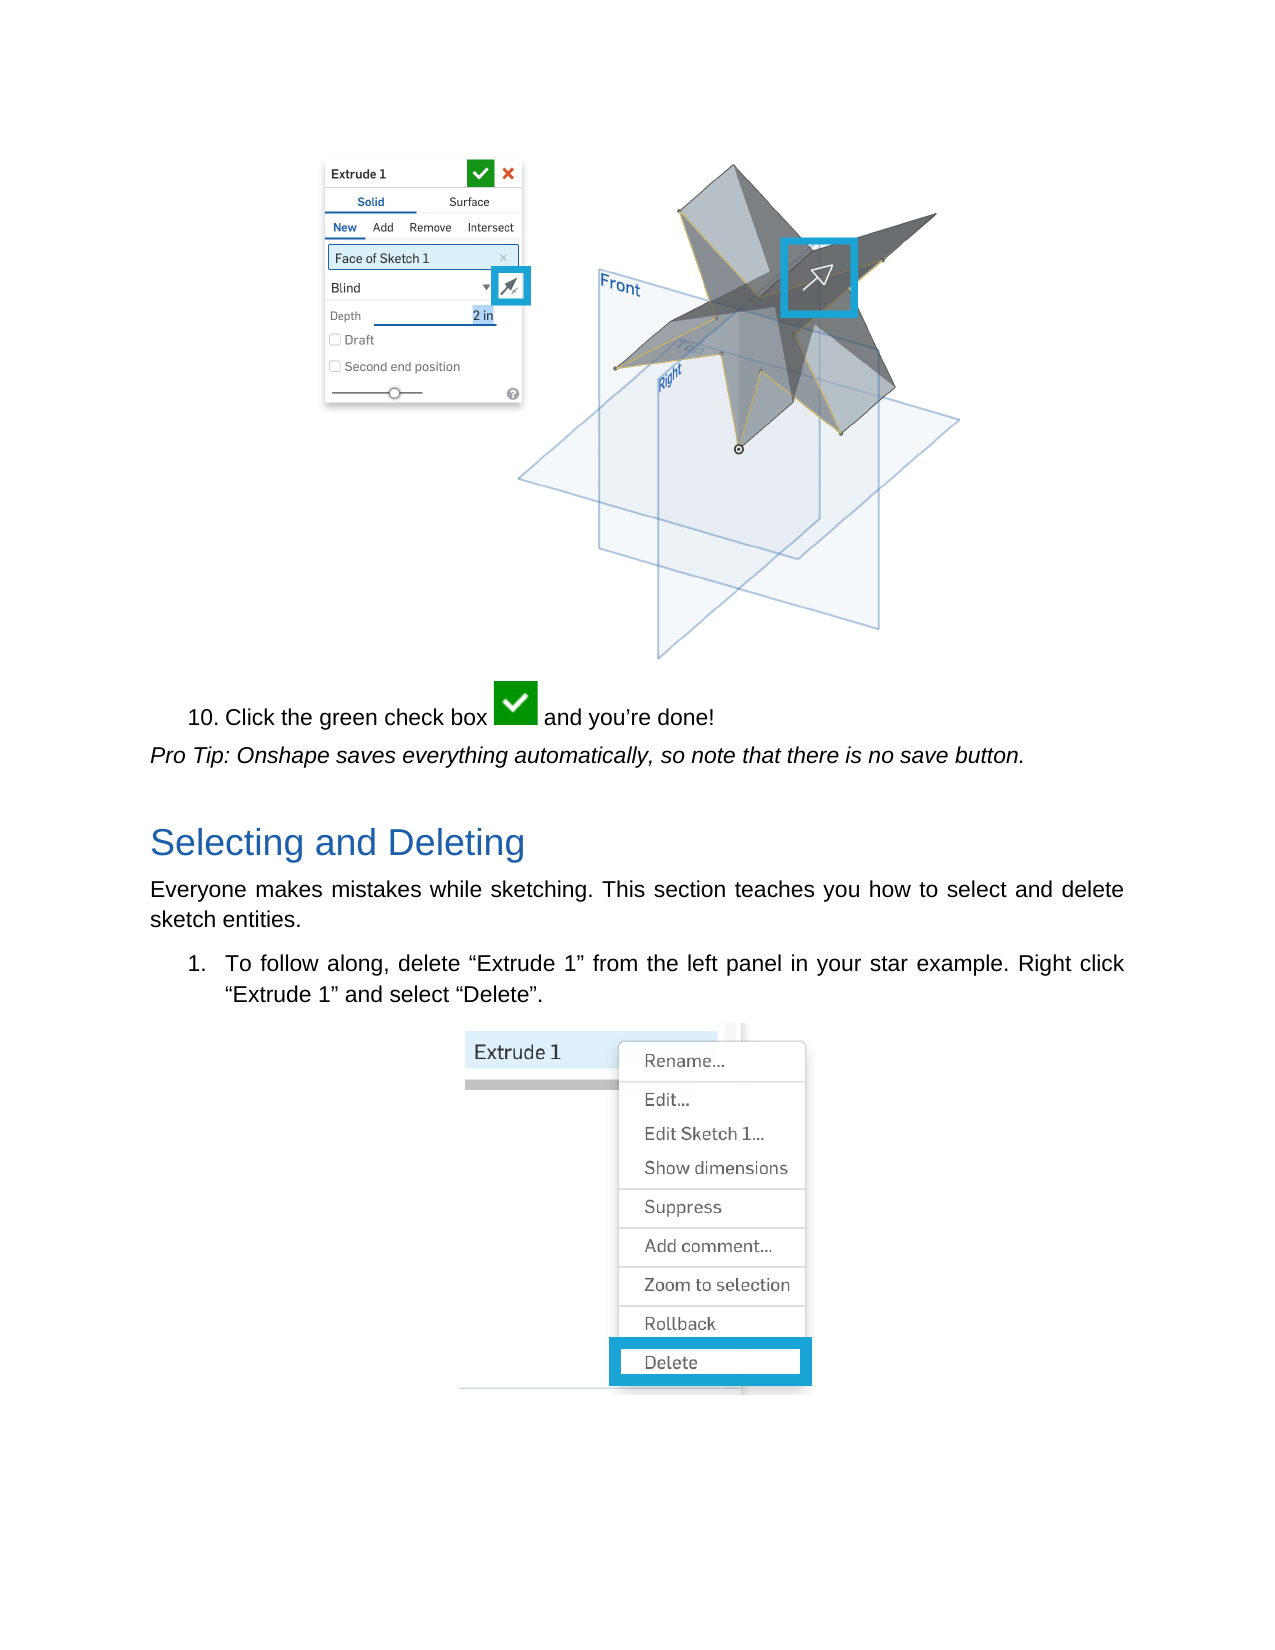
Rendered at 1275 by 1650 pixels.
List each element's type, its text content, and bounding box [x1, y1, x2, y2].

picture [308, 150, 967, 669]
text Everyone makes mistakes while sketching. This section teaches you how to select and delete sketch entities. [150, 876, 1125, 933]
subtitle Selecting and Deleting [150, 820, 1125, 863]
list To follow along, delete “Extrude 1” from the left panel in your star example. Right click “Extrude 1” and select “Delete”. [187, 950, 1125, 1007]
list Click the green check box and you’re done! [187, 681, 1125, 730]
text Pro Tip: Onshape saves everything automatically, so note that there is no save button. [150, 742, 1125, 769]
picture [493, 681, 538, 725]
picture [458, 1023, 817, 1395]
